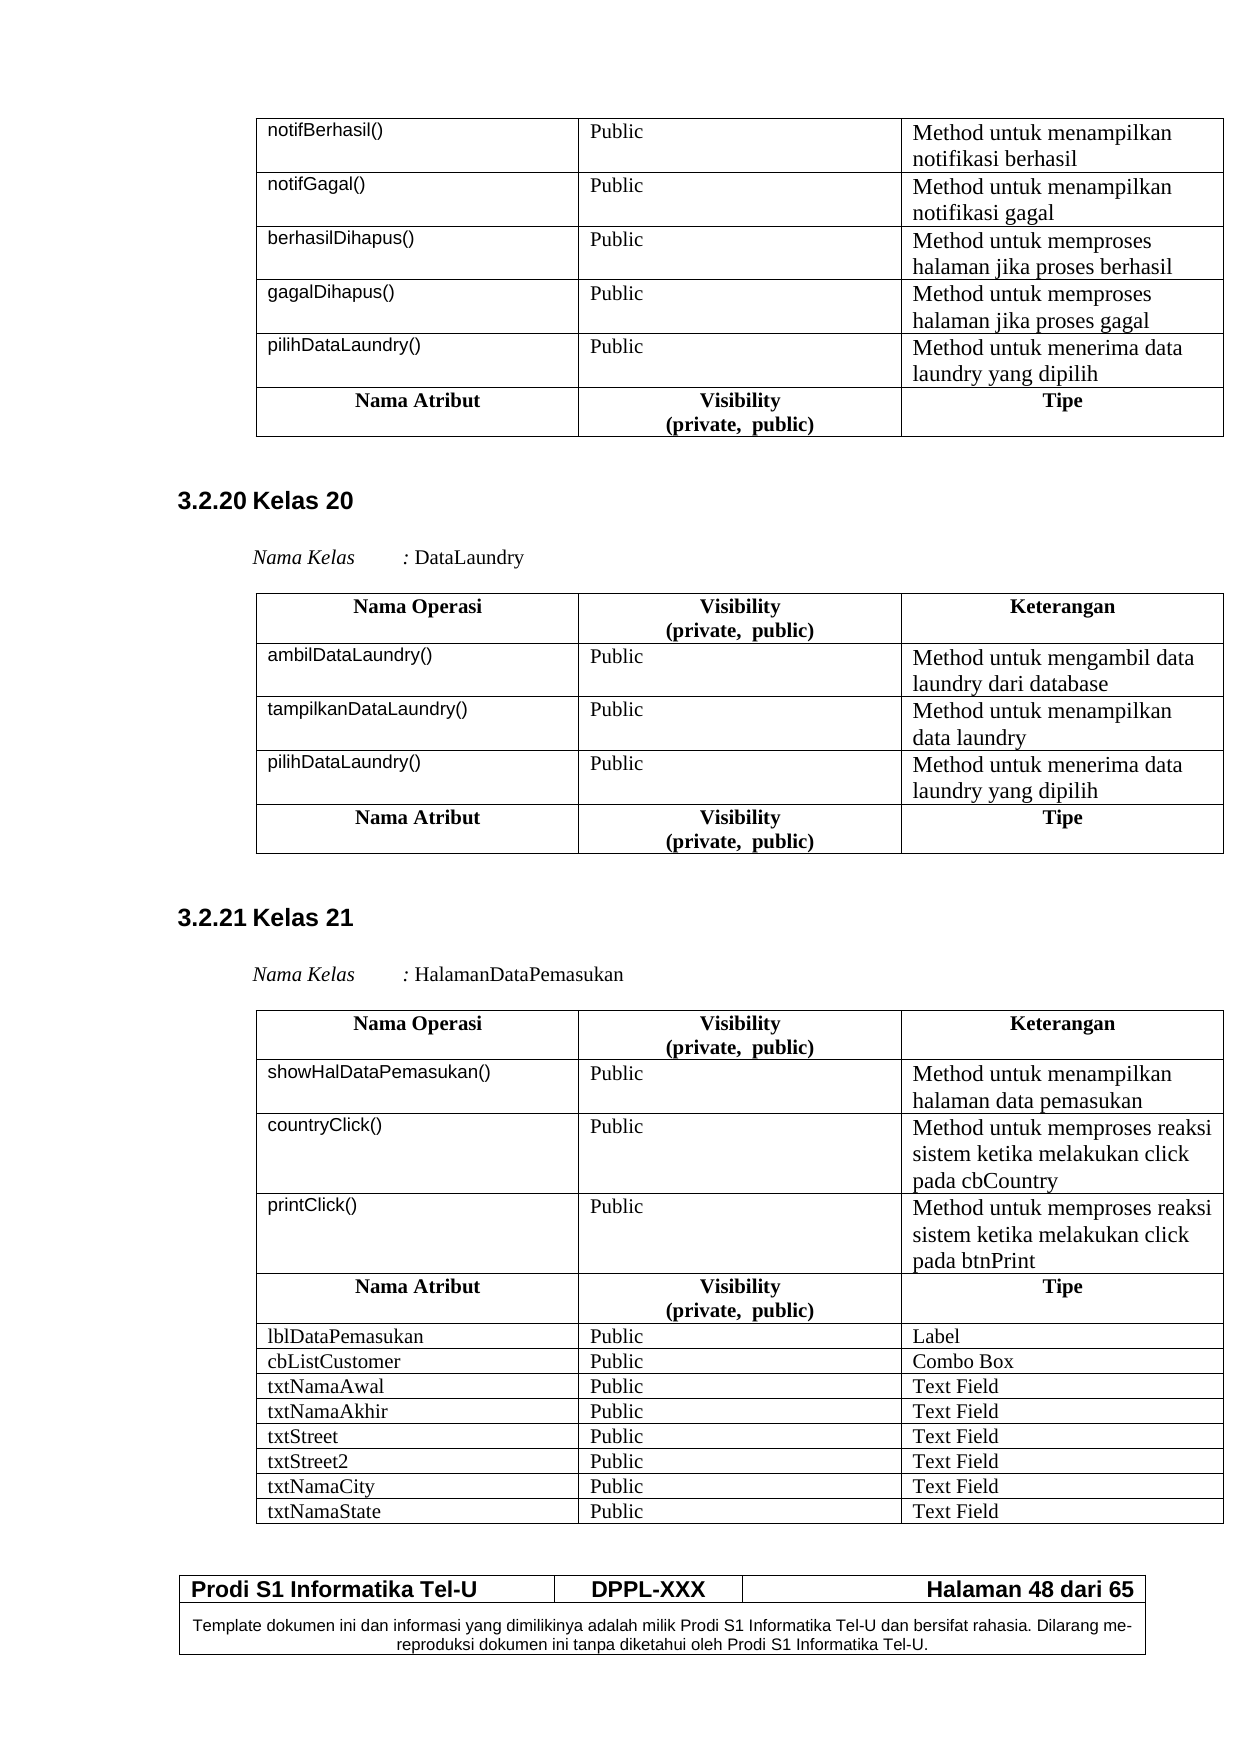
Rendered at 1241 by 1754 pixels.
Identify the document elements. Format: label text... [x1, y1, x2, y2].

table_cell Method untuk menampilkan notifikasi berhasil [902, 119, 1223, 172]
table_cell Text Field [902, 1499, 1223, 1523]
table_cell Method untuk menerima data laundry yang dipilih [902, 751, 1223, 804]
table_cell Public [579, 1349, 901, 1373]
table_cell Public [579, 1324, 901, 1348]
table_cell Public [579, 173, 901, 226]
table_cell ambilDataLaundry() [257, 644, 578, 696]
table_cell Visibility (private, public) [579, 805, 901, 853]
table_cell txtNamaState [257, 1499, 578, 1523]
table_cell Text Field [902, 1399, 1223, 1423]
table_cell Public [579, 1424, 901, 1448]
table_cell Public [579, 1499, 901, 1523]
table_cell Public [579, 1399, 901, 1423]
table_header Keterangan [902, 594, 1223, 642]
table_cell txtStreet2 [257, 1449, 578, 1473]
table_cell Nama Atribut [257, 388, 578, 436]
table_cell txtNamaAwal [257, 1374, 578, 1398]
table_cell Tipe [902, 805, 1223, 853]
table_cell txtNamaCity [257, 1474, 578, 1498]
table_header Keterangan [902, 1011, 1223, 1059]
table_cell showHalDataPemasukan() [257, 1060, 578, 1113]
table_cell Text Field [902, 1449, 1223, 1473]
table_cell printClick() [257, 1194, 578, 1273]
table_cell Text Field [902, 1374, 1223, 1398]
table_cell Public [579, 1449, 901, 1473]
table_cell Text Field [902, 1474, 1223, 1498]
table_cell Method untuk menerima data laundry yang dipilih [902, 334, 1223, 387]
table_cell Public [579, 751, 901, 804]
table_cell Public [579, 1114, 901, 1193]
table_cell Method untuk menampilkan notifikasi gagal [902, 173, 1223, 226]
table_cell Public [579, 1194, 901, 1273]
table_cell Combo Box [902, 1349, 1223, 1373]
table_cell Public [579, 334, 901, 387]
text Nama Kelas : HalamanDataPemasukan [177, 962, 1122, 986]
table_cell Public [579, 697, 901, 750]
table_cell Public [579, 1374, 901, 1398]
subtitle Kelas 21 [177, 903, 1122, 932]
table_header Nama Operasi [257, 1011, 578, 1059]
table_cell Public [579, 227, 901, 279]
table_cell countryClick() [257, 1114, 578, 1193]
table_cell notifGagal() [257, 173, 578, 226]
table_cell lblDataPemasukan [257, 1324, 578, 1348]
table_cell Method untuk memproses halaman jika proses gagal [902, 280, 1223, 333]
table_cell Method untuk memproses reaksi sistem ketika melakukan click pada btnPrint [902, 1194, 1223, 1273]
table_cell txtStreet [257, 1424, 578, 1448]
table_cell Nama Atribut [257, 805, 578, 853]
table_cell Method untuk mengambil data laundry dari database [902, 644, 1223, 696]
table_cell pilihDataLaundry() [257, 751, 578, 804]
table_cell Public [579, 1060, 901, 1113]
table_cell Tipe [902, 388, 1223, 436]
table_header Visibility (private, public) [579, 594, 901, 642]
table_cell Method untuk menampilkan data laundry [902, 697, 1223, 750]
table_cell notifBerhasil() [257, 119, 578, 172]
table_cell Public [579, 1474, 901, 1498]
table_cell cbListCustomer [257, 1349, 578, 1373]
table_cell Label [902, 1324, 1223, 1348]
text Nama Kelas : DataLaundry [177, 545, 1122, 569]
table_cell berhasilDihapus() [257, 227, 578, 279]
table_cell gagalDihapus() [257, 280, 578, 333]
table_cell Text Field [902, 1424, 1223, 1448]
table_cell Method untuk memproses halaman jika proses berhasil [902, 227, 1223, 279]
table_cell tampilkanDataLaundry() [257, 697, 578, 750]
subtitle Kelas 20 [177, 486, 1122, 515]
table_cell Visibility (private, public) [579, 388, 901, 436]
table_cell txtNamaAkhir [257, 1399, 578, 1423]
table_cell pilihDataLaundry() [257, 334, 578, 387]
table_cell Nama Atribut [257, 1274, 578, 1322]
table_cell Method untuk menampilkan halaman data pemasukan [902, 1060, 1223, 1113]
table_cell Public [579, 280, 901, 333]
table_header Visibility (private, public) [579, 1011, 901, 1059]
table_header Nama Operasi [257, 594, 578, 642]
table_cell Public [579, 119, 901, 172]
table_cell Method untuk memproses reaksi sistem ketika melakukan click pada cbCountry [902, 1114, 1223, 1193]
table_cell Tipe [902, 1274, 1223, 1322]
table_cell Visibility (private, public) [579, 1274, 901, 1322]
table_cell Public [579, 644, 901, 696]
